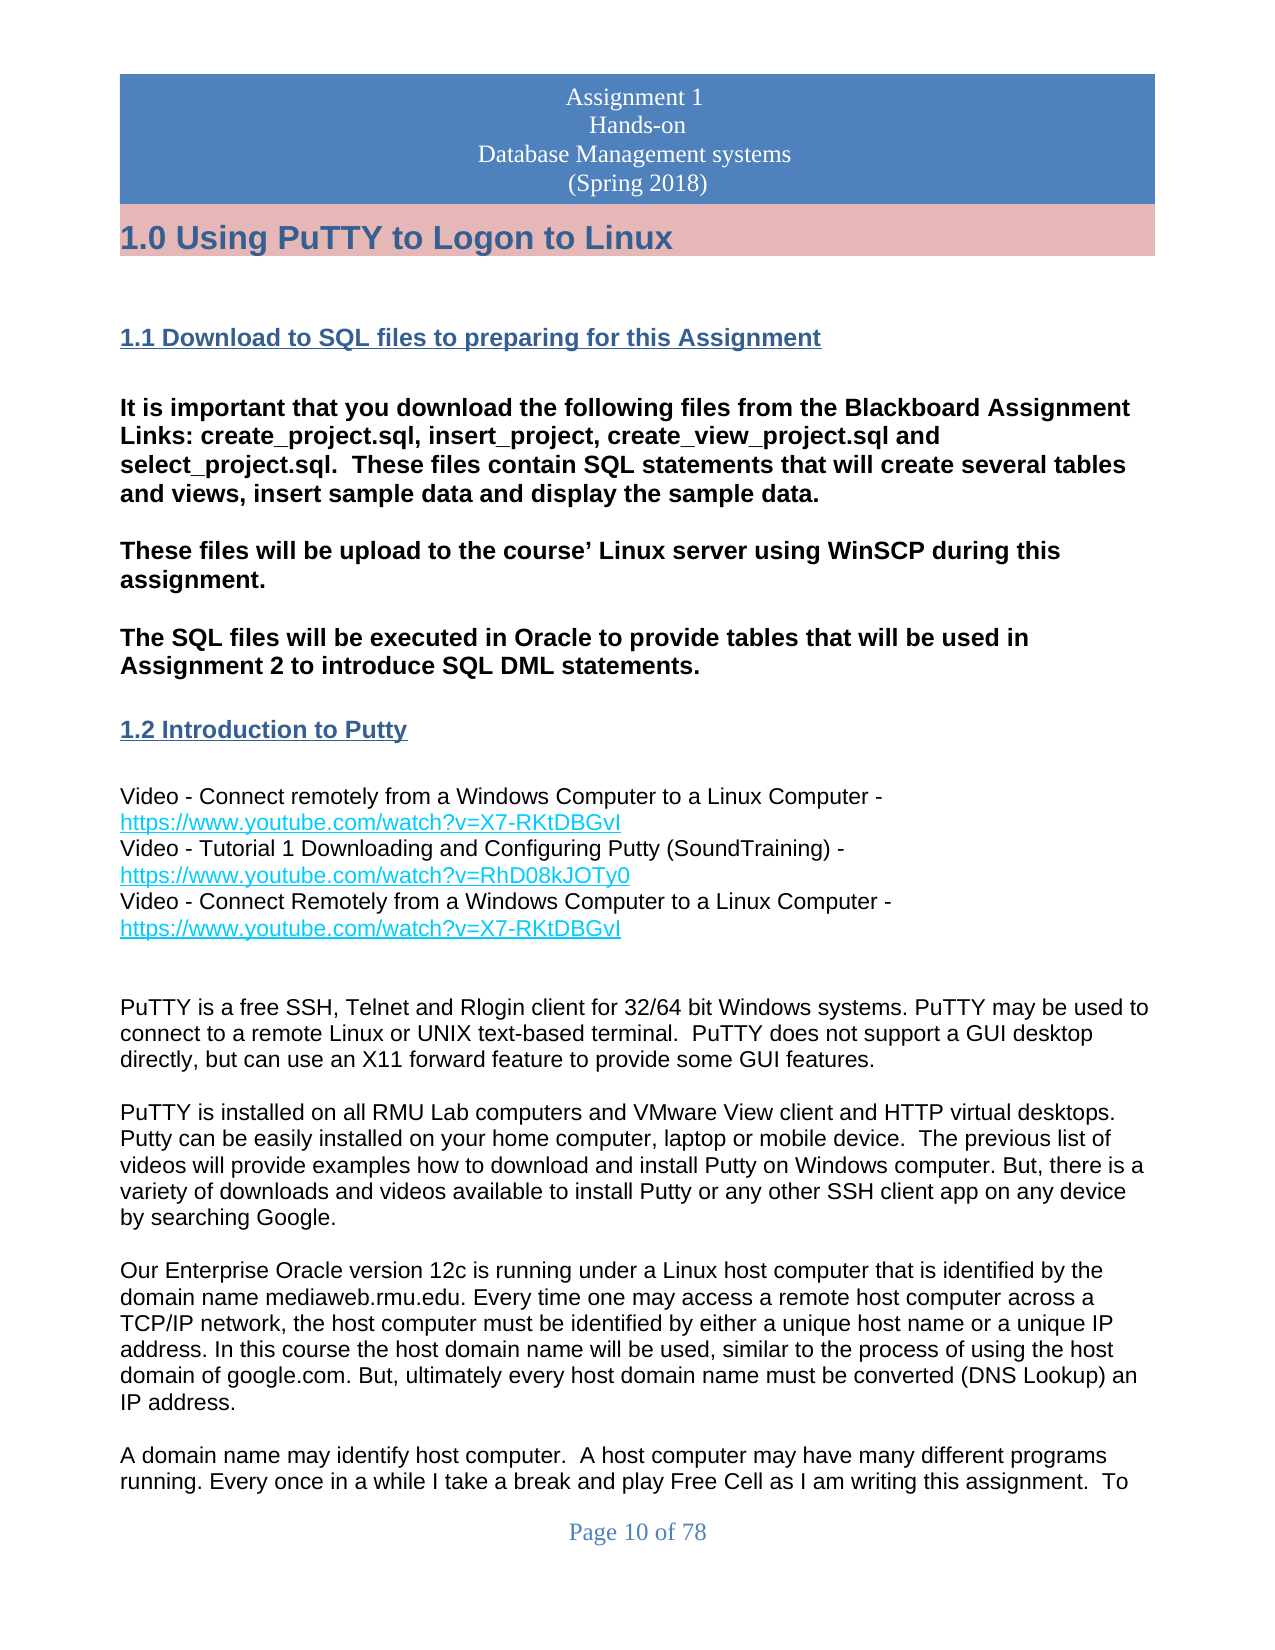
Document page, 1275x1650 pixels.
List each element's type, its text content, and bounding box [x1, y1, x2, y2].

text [120, 1442, 1155, 1494]
subtitle 1.1 Download to SQL files to preparing for this Assignment [120, 323, 1155, 351]
text It is important that you download the following files from the Blackboard Assignment Links: create_project.sql, insert_project, create_view_project.sql and select_project.sql. These files contain SQL statements that will create several tables and views, insert sample data and display the sample data. [120, 393, 1155, 508]
subtitle 1.2 Introduction to Putty [120, 715, 1155, 744]
text Video - Tutorial 1 Downloading and Configuring Putty (SoundTraining) - https://www.youtube.com/watch?v=RhD08kJOTy0 [120, 835, 1155, 888]
text These files will be upload to the course’ Linux server using WinSCP during this assignment. [120, 536, 1155, 594]
text The SQL files will be executed in Oracle to provide tables that will be used in Assignment 2 to introduce SQL DML statements. [120, 623, 1155, 680]
text PuTTY is a free SSH, Telnet and Rlogin client for 32/64 bit Windows systems. PuTTY may be used to connect to a remote Linux or UNIX text-based terminal. PuTTY does not support a GUI desktop directly, but can use an X11 forward feature to provide some GUI features. [120, 993, 1155, 1073]
text PuTTY is installed on all RMU Lab computers and VMware View client and HTTP virtual desktops. Putty can be easily installed on your home computer, laptop or mobile device. The previous list of videos will provide examples how to download and install Putty on Windows computer. But, there is a variety of downloads and videos available to install Putty or any other SSH client app on any device by searching Google. [120, 1099, 1155, 1231]
text Video - Connect remotely from a Windows Computer to a Linux Computer - https://www.youtube.com/watch?v=X7-RKtDBGvI [120, 783, 1155, 835]
subtitle 1.0 Using PuTTY to Logon to Linux [120, 204, 1155, 256]
text Our Enterprise Oracle version 12c is running under a Linux host computer that is identified by the domain name mediaweb.rmu.edu. Every time one may access a remote host computer across a TCP/IP network, the host computer must be identified by either a unique host name or a unique IP address. In this course the host domain name will be used, similar to the process of using the host domain of google.com. But, ultimately every host domain name must be converted (DNS Lookup) an IP address. [120, 1257, 1155, 1415]
text Video - Connect Remotely from a Windows Computer to a Linux Computer - https://www.youtube.com/watch?v=X7-RKtDBGvI [120, 888, 1155, 941]
